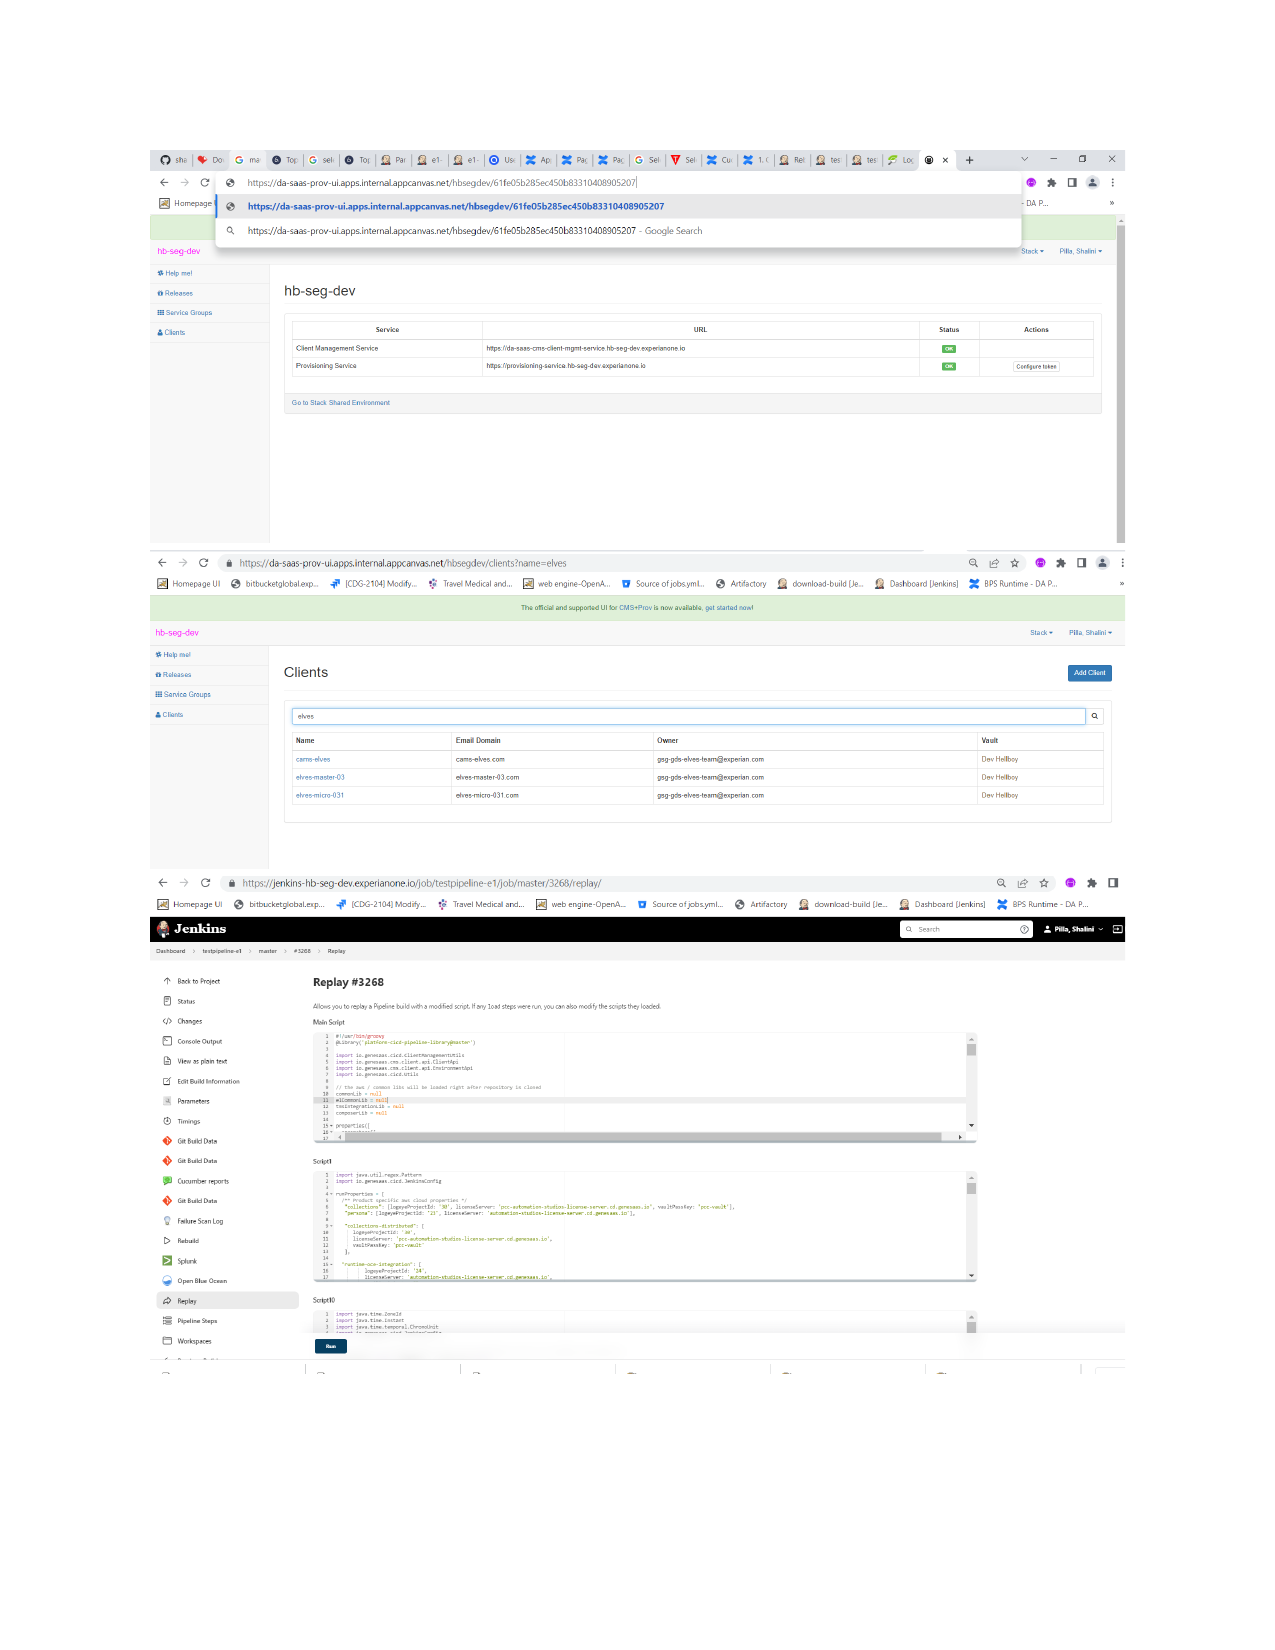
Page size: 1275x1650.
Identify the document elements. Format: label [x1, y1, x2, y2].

picture [150, 150, 1125, 543]
picture [150, 550, 1125, 869]
picture [150, 876, 1125, 1374]
